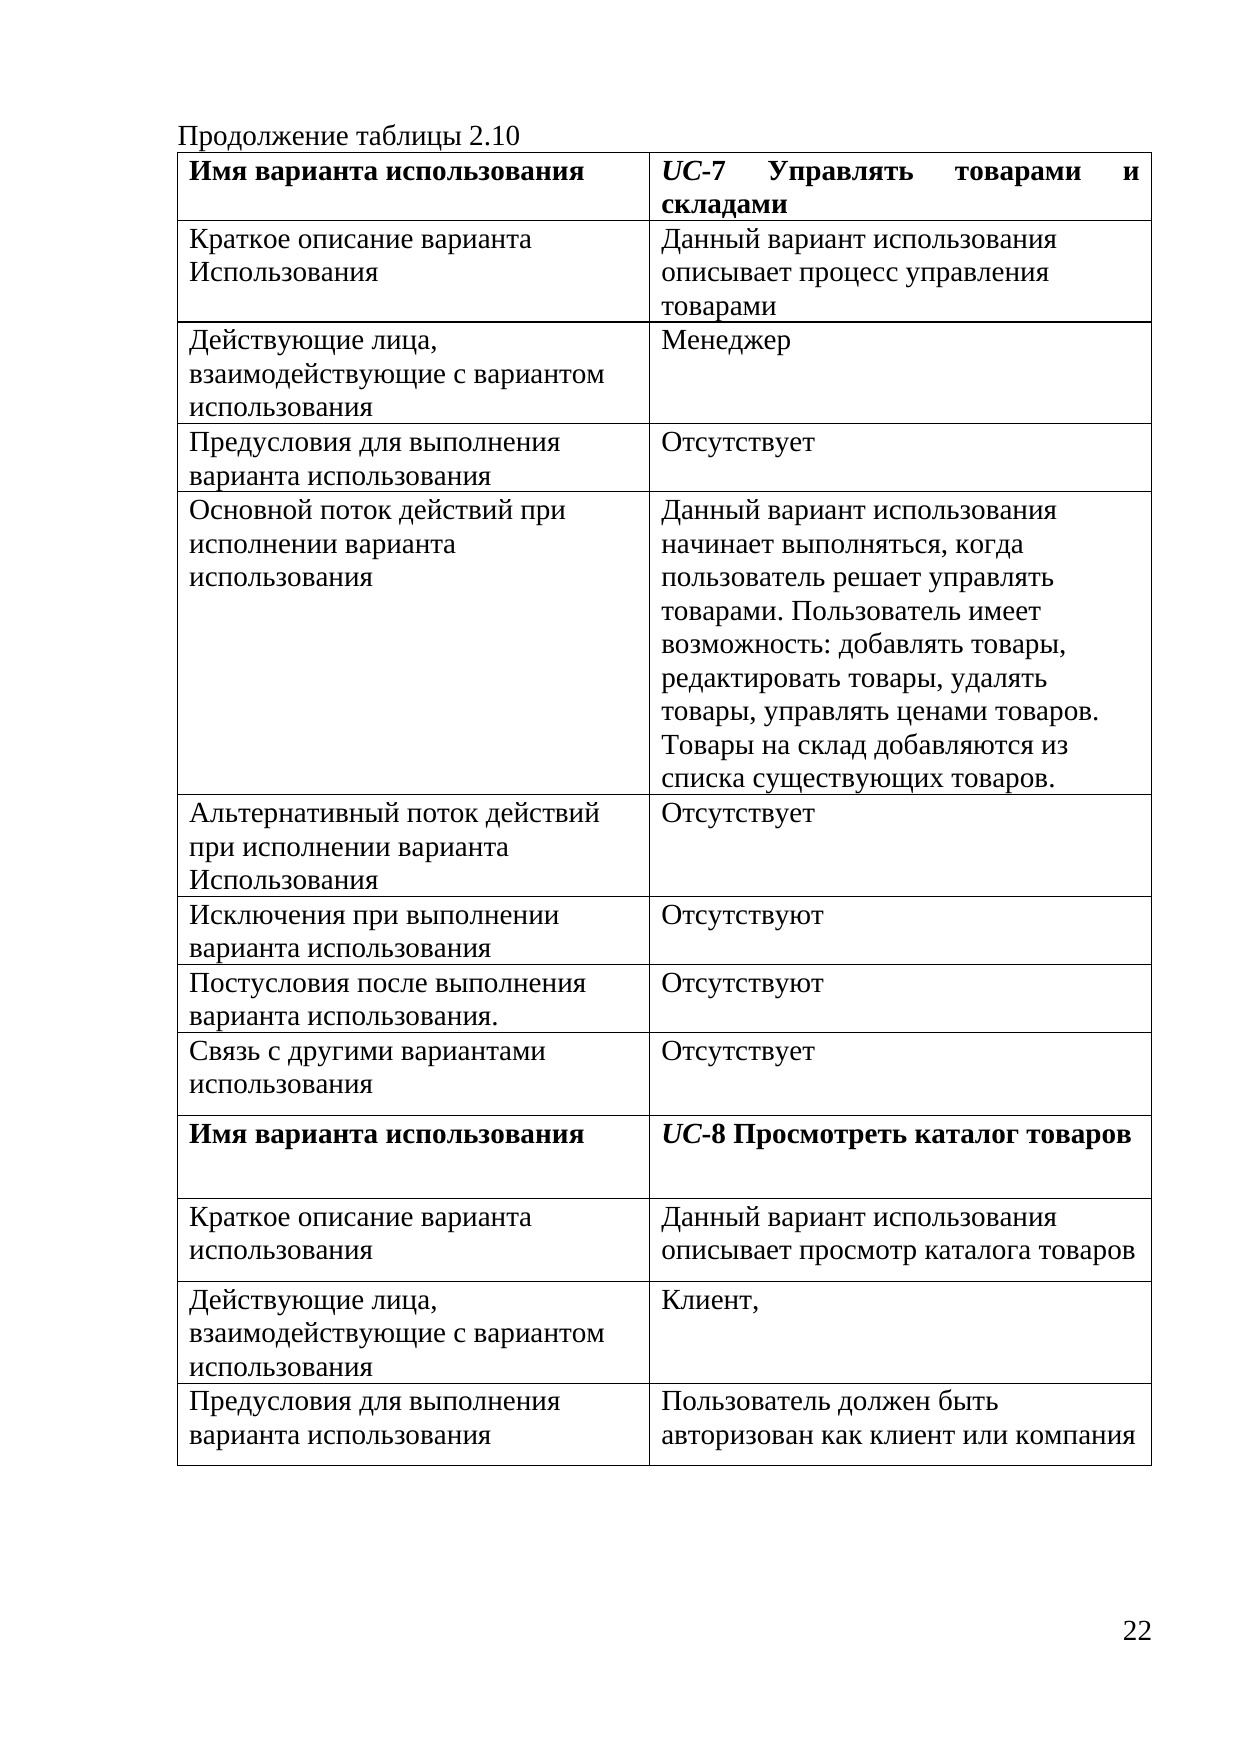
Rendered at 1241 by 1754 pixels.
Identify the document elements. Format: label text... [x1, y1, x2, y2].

table_cell Краткое описание варианта использования [178, 1199, 649, 1281]
table_cell Отсутствует [650, 424, 1151, 491]
table_cell Пользователь должен быть авторизован как клиент или компания [650, 1384, 1151, 1465]
table_cell Краткое описание варианта Использования [178, 221, 649, 321]
table_cell Имя варианта использования [178, 1116, 649, 1198]
text Продолжение таблицы 2.10 [177, 118, 1152, 152]
table_cell Отсутствует [650, 1033, 1151, 1115]
table_cell Отсутствует [650, 795, 1151, 896]
table_cell Данный вариант использования описывает процесс управления товарами [650, 221, 1151, 321]
table_cell Данный вариант использования начинает выполняться, когда пользователь решает управлять товарами. Пользователь имеет возможность: добавлять товары, редактировать товары, удалять товары, управлять ценами товаров. Товары на склад добавляются из списка существующих товаров. [650, 492, 1151, 794]
table_cell Постусловия после выполнения варианта использования. [178, 965, 649, 1032]
table_cell Отсутствуют [650, 897, 1151, 964]
table_cell Действующие лица, взаимодействующие с вариантом использования [178, 1282, 649, 1382]
table_cell Данный вариант использования описывает просмотр каталога товаров [650, 1199, 1151, 1281]
table_cell Связь с другими вариантами использования [178, 1033, 649, 1115]
table_cell Основной поток действий при исполнении варианта использования [178, 492, 649, 794]
table_cell Клиент, [650, 1282, 1151, 1382]
table_cell Менеджер [650, 323, 1151, 423]
table_header Имя варианта использования [178, 153, 649, 220]
table_header UC-7 Управлять товарами и складами [650, 153, 1151, 220]
table_cell Альтернативный поток действий при исполнении варианта Использования [178, 795, 649, 896]
table_cell Действующие лица, взаимодействующие с вариантом использования [178, 323, 649, 423]
table_cell UC-8 Просмотреть каталог товаров [650, 1116, 1151, 1198]
table_cell Предусловия для выполнения варианта использования [178, 424, 649, 491]
table_cell Предусловия для выполнения варианта использования [178, 1384, 649, 1465]
table_cell Исключения при выполнении варианта использования [178, 897, 649, 964]
table_cell Отсутствуют [650, 965, 1151, 1032]
